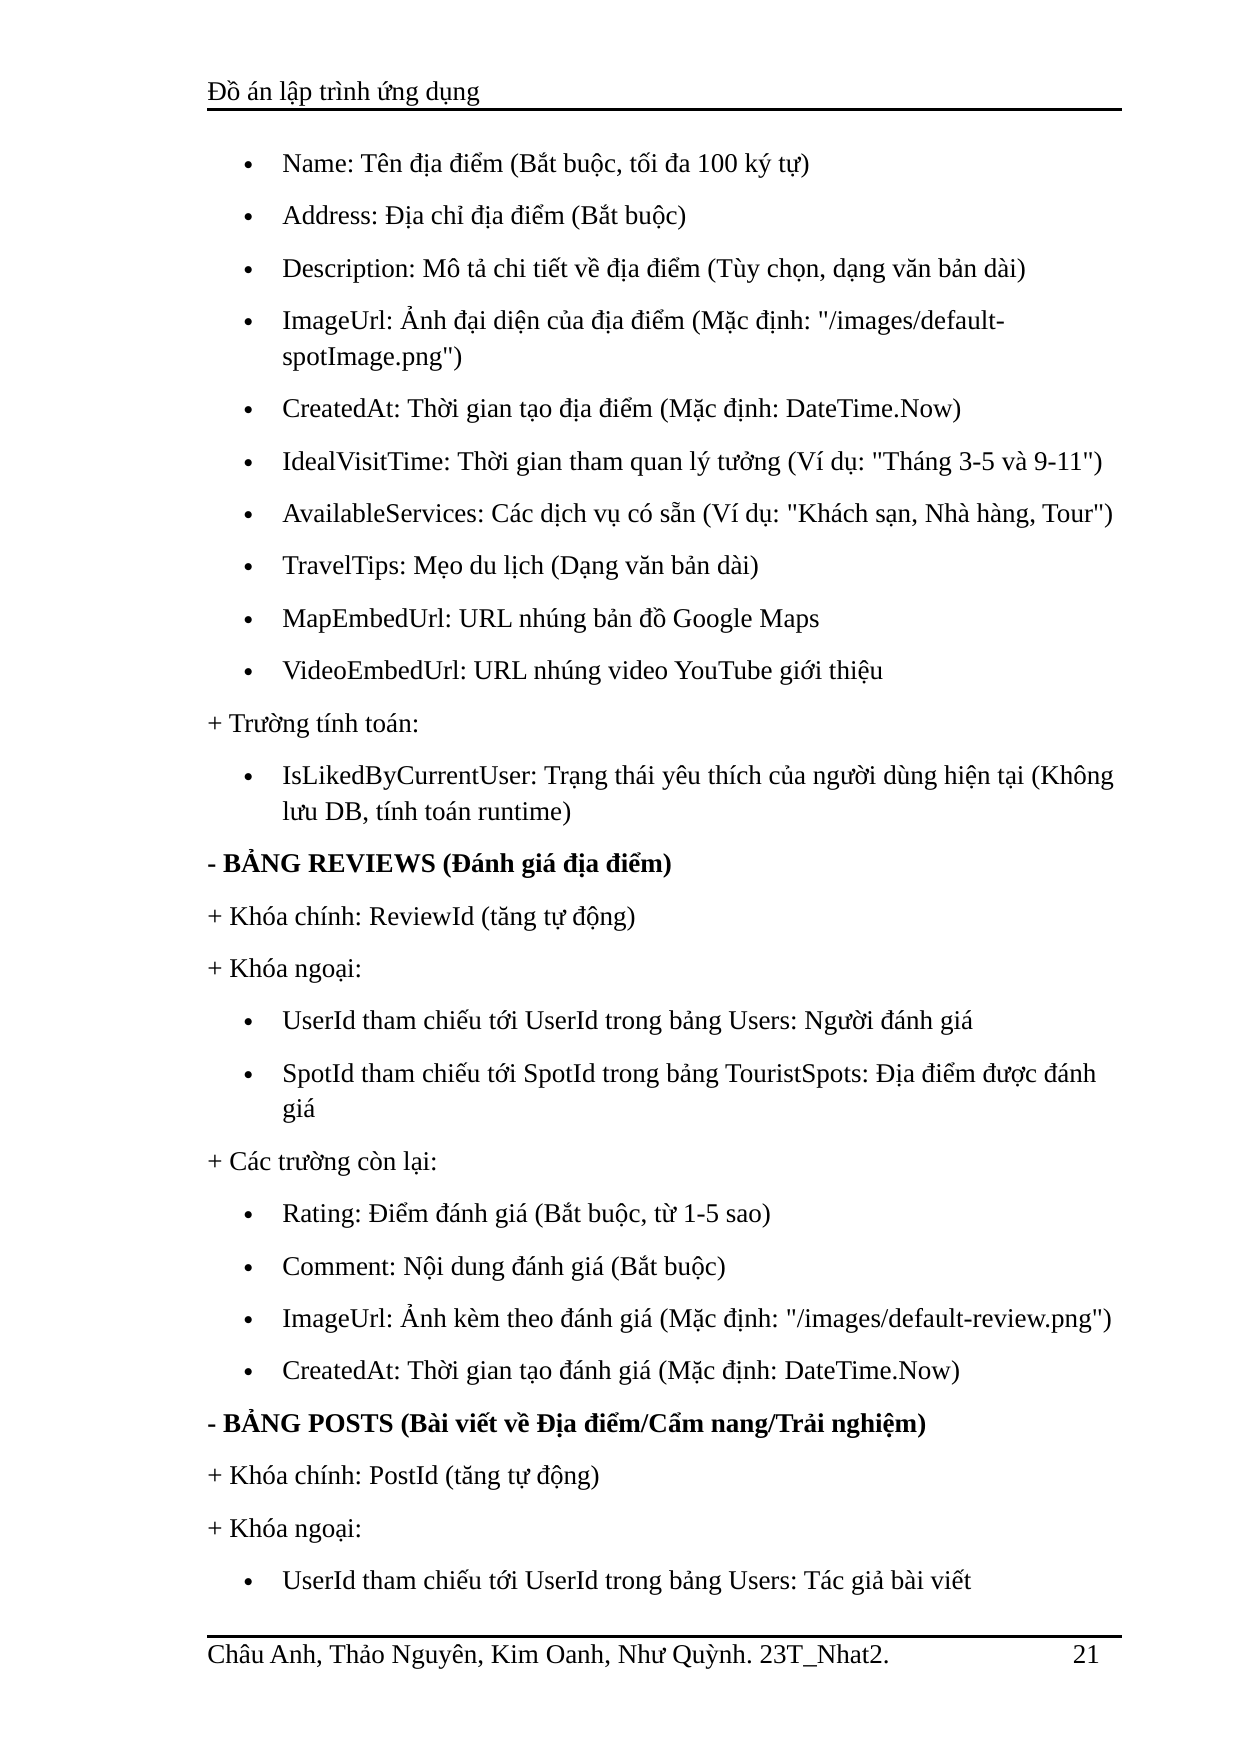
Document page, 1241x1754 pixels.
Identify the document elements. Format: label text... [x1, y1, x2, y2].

text + Các trường còn lại: [207, 1145, 1122, 1176]
text - BẢNG REVIEWS (Đánh giá địa điểm) [207, 847, 1122, 878]
list Address: Địa chỉ địa điểm (Bắt buộc) [244, 199, 1122, 231]
list TravelTips: Mẹo du lịch (Dạng văn bản dài) [244, 549, 1122, 581]
list Description: Mô tả chi tiết về địa điểm (Tùy chọn, dạng văn bản dài) [244, 252, 1122, 283]
list AvailableServices: Các dịch vụ có sẵn (Ví dụ: "Khách sạn, Nhà hàng, Tour") [244, 497, 1122, 528]
list Comment: Nội dung đánh giá (Bắt buộc) [244, 1250, 1122, 1281]
list Name: Tên địa điểm (Bắt buộc, tối đa 100 ký tự) [244, 147, 1122, 178]
list CreatedAt: Thời gian tạo đánh giá (Mặc định: DateTime.Now) [244, 1354, 1122, 1386]
list IdealVisitTime: Thời gian tham quan lý tưởng (Ví dụ: "Tháng 3-5 và 9-11") [244, 445, 1122, 476]
list SpotId tham chiếu tới SpotId trong bảng TouristSpots: Địa điểm được đánh giá [244, 1057, 1122, 1124]
list ImageUrl: Ảnh đại diện của địa điểm (Mặc định: "/images/default-spotImage.png") [244, 304, 1122, 371]
text + Khóa chính: ReviewId (tăng tự động) [207, 899, 1122, 931]
text + Trường tính toán: [207, 707, 1122, 738]
list UserId tham chiếu tới UserId trong bảng Users: Tác giả bài viết [244, 1564, 1122, 1595]
list UserId tham chiếu tới UserId trong bảng Users: Người đánh giá [244, 1004, 1122, 1036]
list Rating: Điểm đánh giá (Bắt buộc, từ 1-5 sao) [244, 1197, 1122, 1228]
list MapEmbedUrl: URL nhúng bản đồ Google Maps [244, 602, 1122, 633]
text + Khóa ngoại: [207, 952, 1122, 983]
text - BẢNG POSTS (Bài viết về Địa điểm/Cẩm nang/Trải nghiệm) [207, 1407, 1122, 1438]
list CreatedAt: Thời gian tạo địa điểm (Mặc định: DateTime.Now) [244, 392, 1122, 423]
list ImageUrl: Ảnh kèm theo đánh giá (Mặc định: "/images/default-review.png") [244, 1302, 1122, 1333]
list IsLikedByCurrentUser: Trạng thái yêu thích của người dùng hiện tại (Không lưu DB, tính toán runtime) [244, 759, 1122, 826]
list VideoEmbedUrl: URL nhúng video YouTube giới thiệu [244, 654, 1122, 685]
text + Khóa chính: PostId (tăng tự động) [207, 1459, 1122, 1490]
text + Khóa ngoại: [207, 1512, 1122, 1543]
